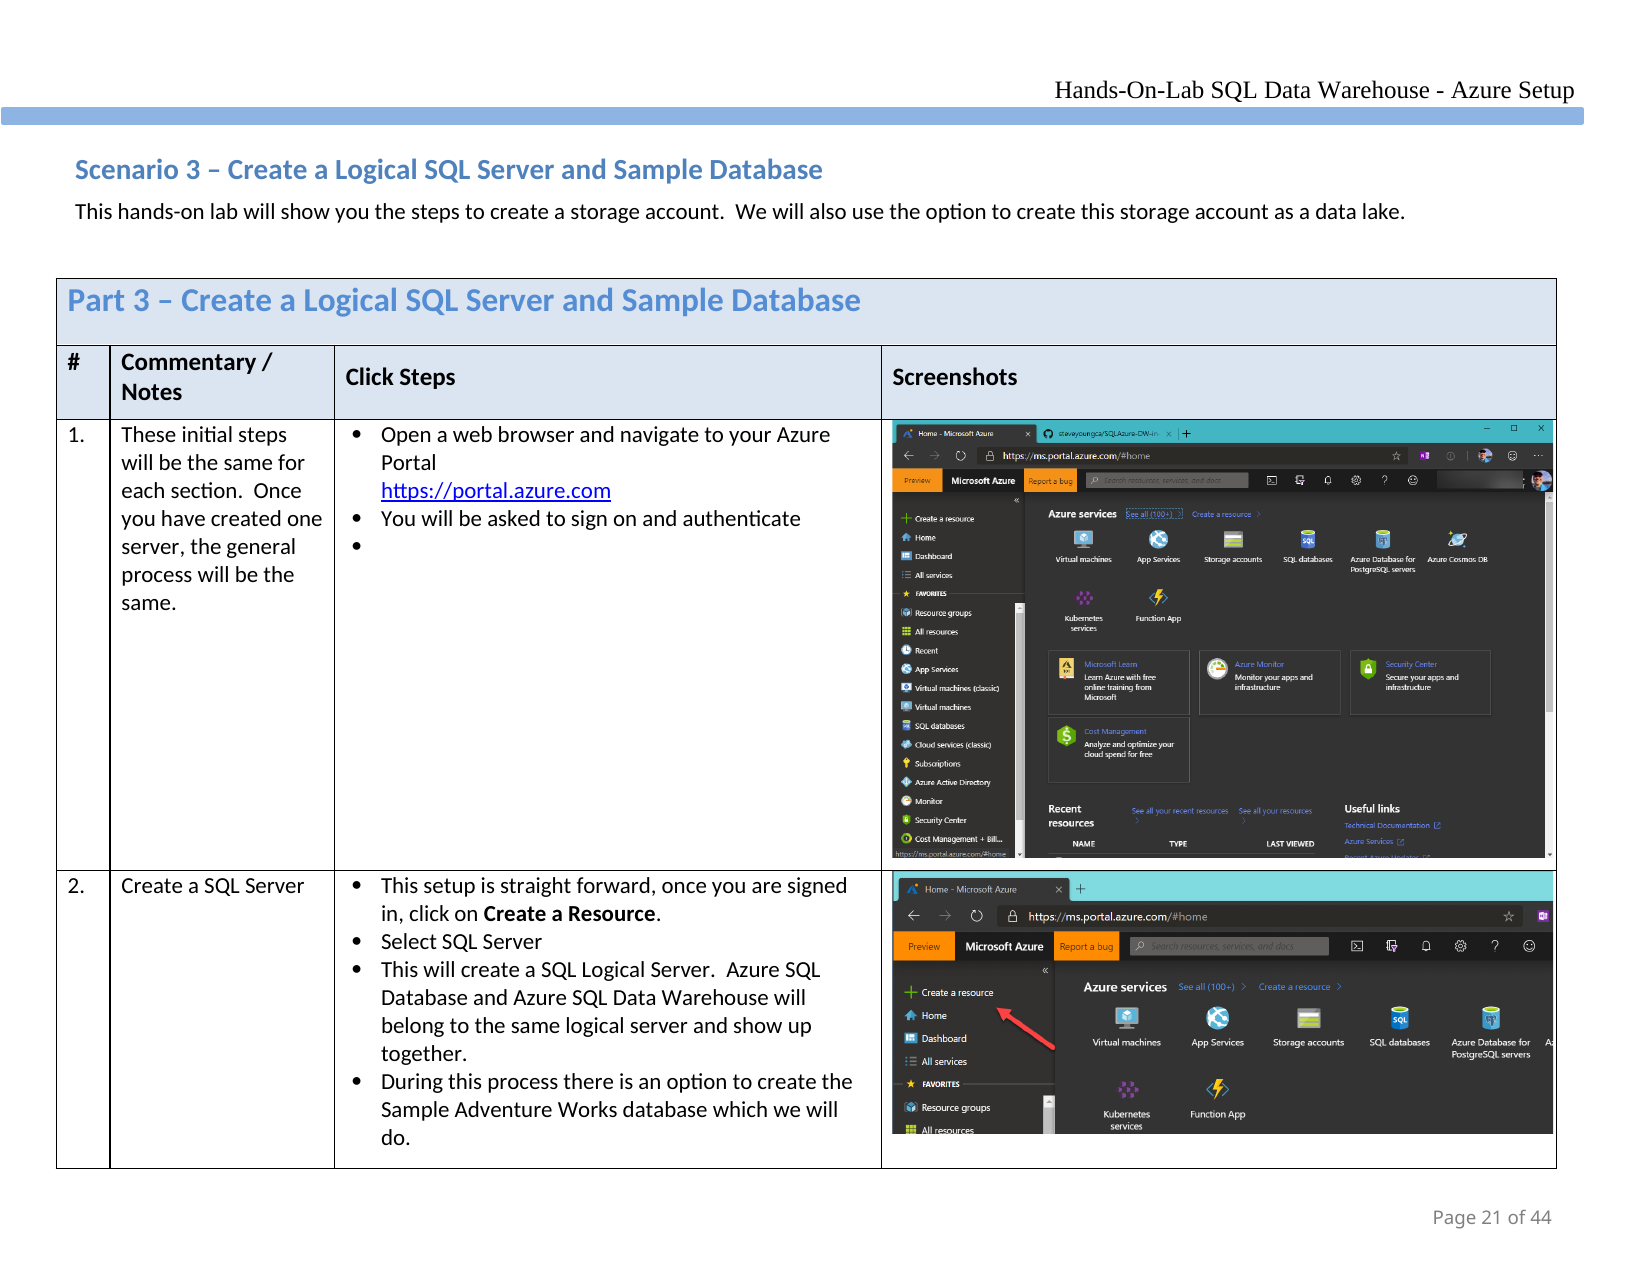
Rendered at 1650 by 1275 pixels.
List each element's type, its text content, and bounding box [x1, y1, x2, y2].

table_cell Create a SQL Server [111, 871, 334, 1168]
table_cell [882, 420, 1556, 870]
table_cell Open a web browser and navigate to your Azure Portal https://portal.azure.com You will be asked to sign on and authenticate [335, 420, 881, 870]
table_cell [882, 871, 1556, 1168]
table_header Part 3 – Create a Logical SQL Server and Sample Database [57, 279, 1556, 344]
table_cell # [57, 346, 109, 419]
table_cell [57, 871, 109, 1168]
subtitle Scenario 3 – Create a Logical SQL Server and Sample Database [75, 157, 1575, 184]
text This hands-on lab will show you the steps to create a storage account. We will also use the option to create this storage account as a data lake. [75, 197, 1575, 225]
table_cell Commentary / Notes [111, 346, 334, 419]
table_cell [57, 420, 109, 870]
picture [892, 420, 1554, 858]
picture [892, 871, 1554, 1134]
table_cell This setup is straight forward, once you are signed in, click on Create a Resource. Select SQL Server This will create a SQL Logical Server. Azure SQL Database and Azure SQL Data Warehouse will belong to the same logical server and show up together. During this process there is an option to create the Sample Adventure Works database which we will do. [335, 871, 881, 1168]
table_cell Screenshots [882, 346, 1556, 419]
table_cell These initial steps will be the same for each section. Once you have created one server, the general process will be the same. [111, 420, 334, 870]
table_cell Click Steps [335, 346, 881, 419]
